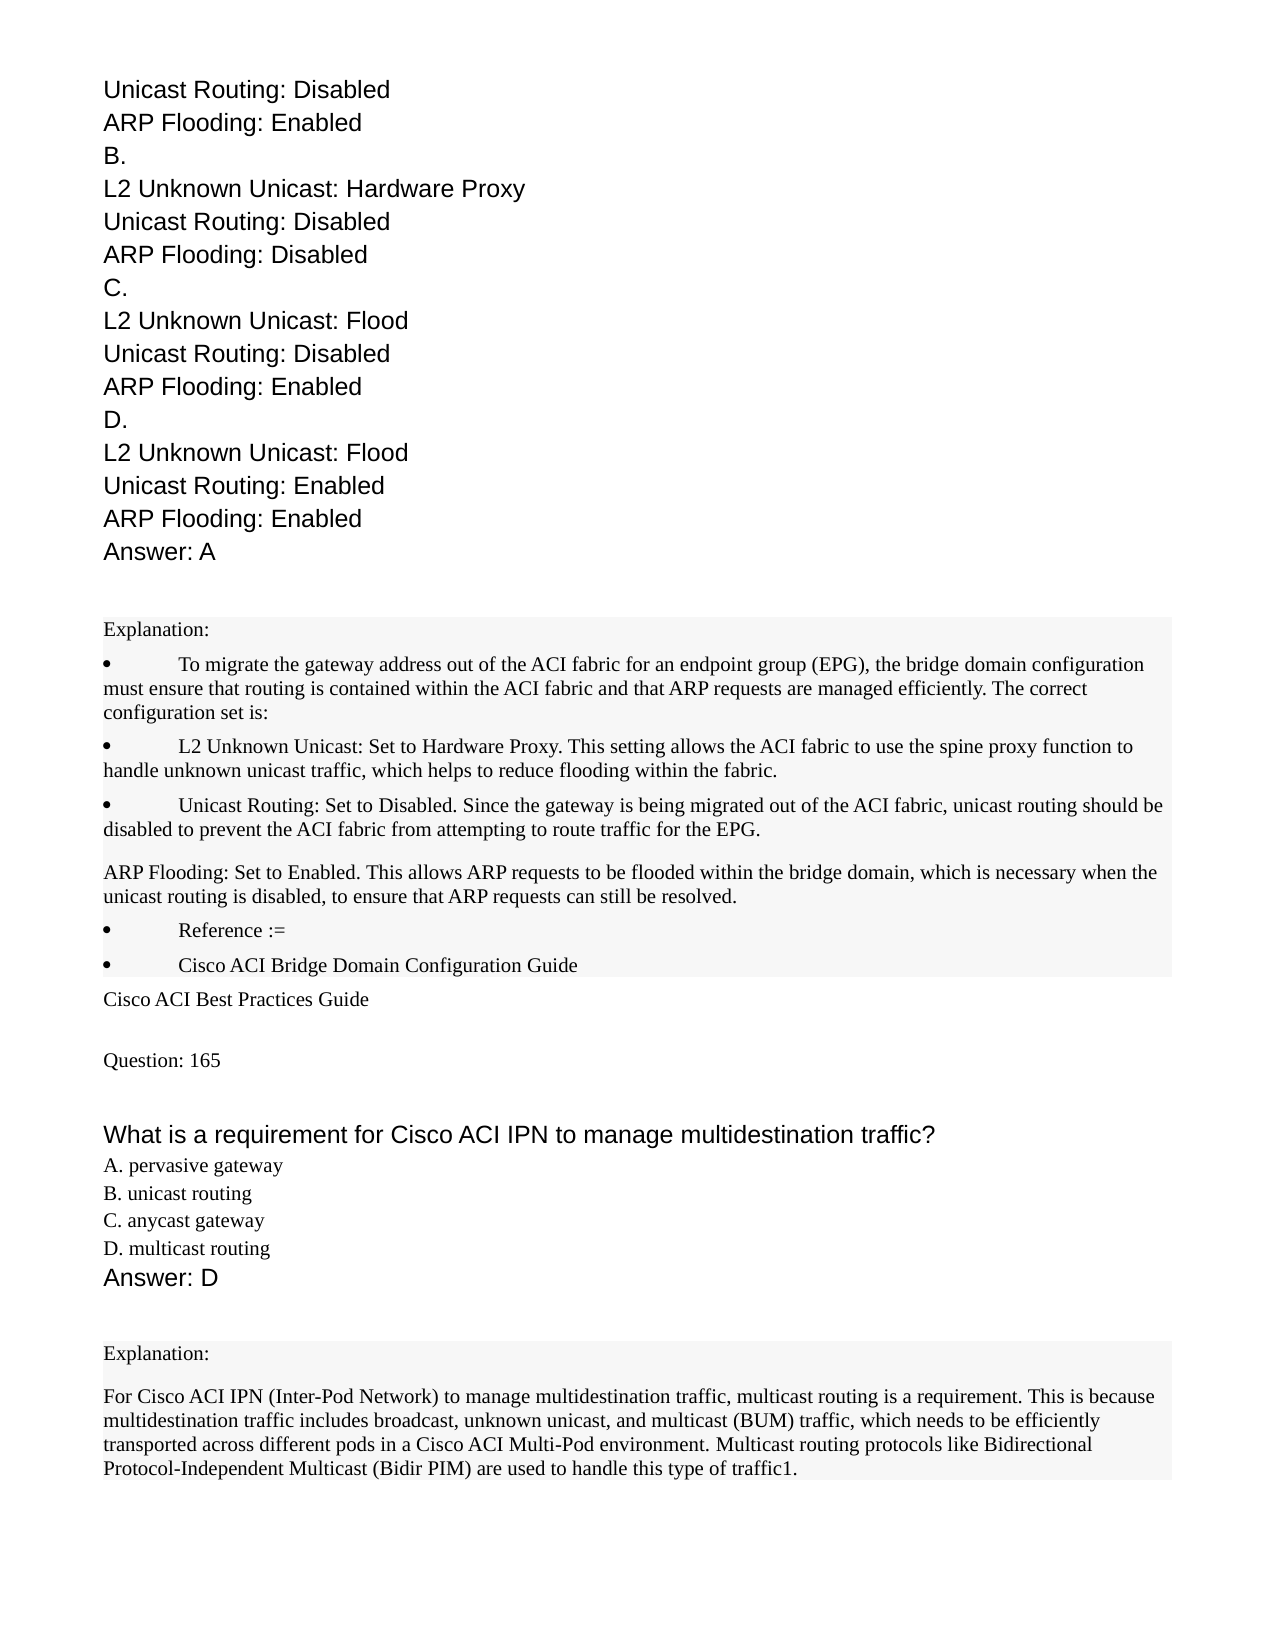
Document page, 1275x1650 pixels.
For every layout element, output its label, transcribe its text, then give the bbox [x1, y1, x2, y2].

list Cisco ACI Bridge Domain Configuration Guide [103, 953, 1172, 977]
text L2 Unknown Unicast: Flood [103, 306, 1172, 335]
text ARP Flooding: Enabled [103, 372, 1172, 401]
text Unicast Routing: Disabled [103, 75, 1172, 104]
text Unicast Routing: Enabled [103, 471, 1172, 500]
text ARP Flooding: Disabled [103, 240, 1172, 269]
text A. pervasive gateway [103, 1153, 1172, 1177]
text For Cisco ACI IPN (Inter-Pod Network) to manage multidestination traffic, multicast routing is a requirement. This is because multidestination traffic includes broadcast, unknown unicast, and multicast (BUM) traffic, which needs to be efficiently transported across different pods in a Cisco ACI Multi-Pod environment. Multicast routing protocols like Bidirectional Protocol-Independent Multicast (Bidir PIM) are used to handle this type of traffic1. [103, 1384, 1172, 1480]
text Explanation: [103, 1341, 1172, 1365]
text C. [103, 273, 1172, 302]
text ARP Flooding: Set to Enabled. This allows ARP requests to be flooded within the bridge domain, which is necessary when the unicast routing is disabled, to ensure that ARP requests can still be resolved. [103, 859, 1172, 908]
text ARP Flooding: Enabled [103, 504, 1172, 533]
list Reference := [103, 918, 1172, 942]
text L2 Unknown Unicast: Flood [103, 438, 1172, 467]
text B. unicast routing [103, 1181, 1172, 1205]
text ARP Flooding: Enabled [103, 108, 1172, 137]
text Unicast Routing: Disabled [103, 339, 1172, 368]
list To migrate the gateway address out of the ACI fabric for an endpoint group (EPG), the bridge domain configuration must ensure that routing is contained within the ACI fabric and that ARP requests are managed efficiently. The correct configuration set is: [103, 652, 1172, 724]
list L2 Unknown Unicast: Set to Hardware Proxy. This setting allows the ACI fabric to use the spine proxy function to handle unknown unicast traffic, which helps to reduce flooding within the fabric. [103, 734, 1172, 782]
text C. anycast gateway [103, 1208, 1172, 1232]
list Unicast Routing: Set to Disabled. Since the gateway is being migrated out of the ACI fabric, unicast routing should be disabled to prevent the ACI fabric from attempting to route traffic for the EPG. [103, 793, 1172, 841]
text Explanation: [103, 617, 1172, 641]
text Answer: A [103, 537, 1172, 566]
text Answer: D [103, 1263, 1172, 1292]
text Cisco ACI Best Practices Guide [103, 987, 1172, 1011]
text L2 Unknown Unicast: Hardware Proxy [103, 174, 1172, 203]
text D. [103, 405, 1172, 434]
text Question: 165 [103, 1048, 1172, 1072]
text D. multicast routing [103, 1236, 1172, 1260]
text Unicast Routing: Disabled [103, 207, 1172, 236]
text What is a requirement for Cisco ACI IPN to manage multidestination traffic? [103, 1120, 1172, 1149]
text B. [103, 141, 1172, 170]
